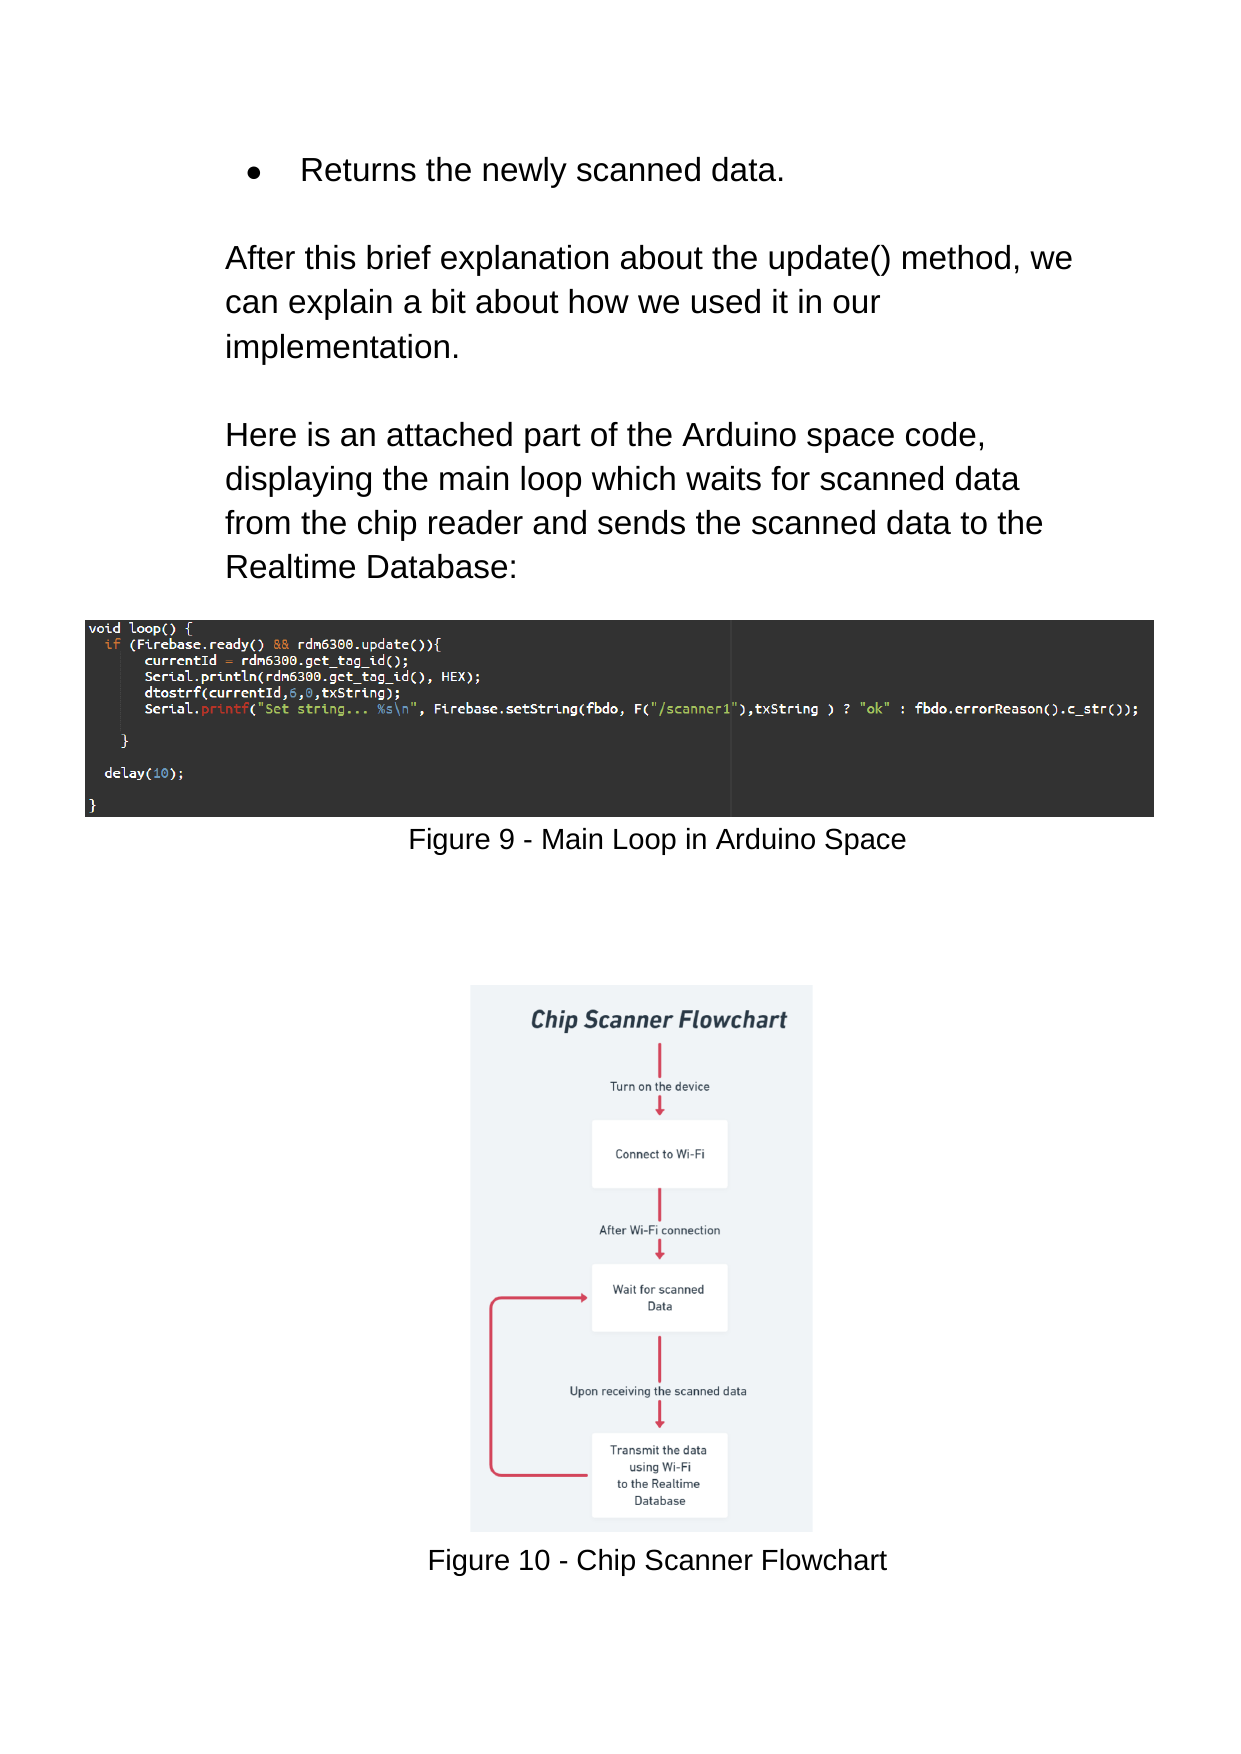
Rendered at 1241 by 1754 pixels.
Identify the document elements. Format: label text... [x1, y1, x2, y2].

picture [470, 985, 813, 1532]
text After this brief explanation about the update() method, we can explain a bit about how we used it in our implementation. [225, 238, 1090, 365]
text Here is an attached part of the Arduino space code, displaying the main loop which waits for scanned data from the chip reader and sends the scanned data to the Realtime Database: [225, 415, 1090, 586]
picture [85, 620, 1154, 817]
text Figure 10 - Chip Scanner Flowchart [225, 1543, 1090, 1576]
text Figure 9 - Main Loop in Arduino Space [225, 822, 1090, 856]
list Returns the newly scanned data. [262, 150, 1090, 188]
